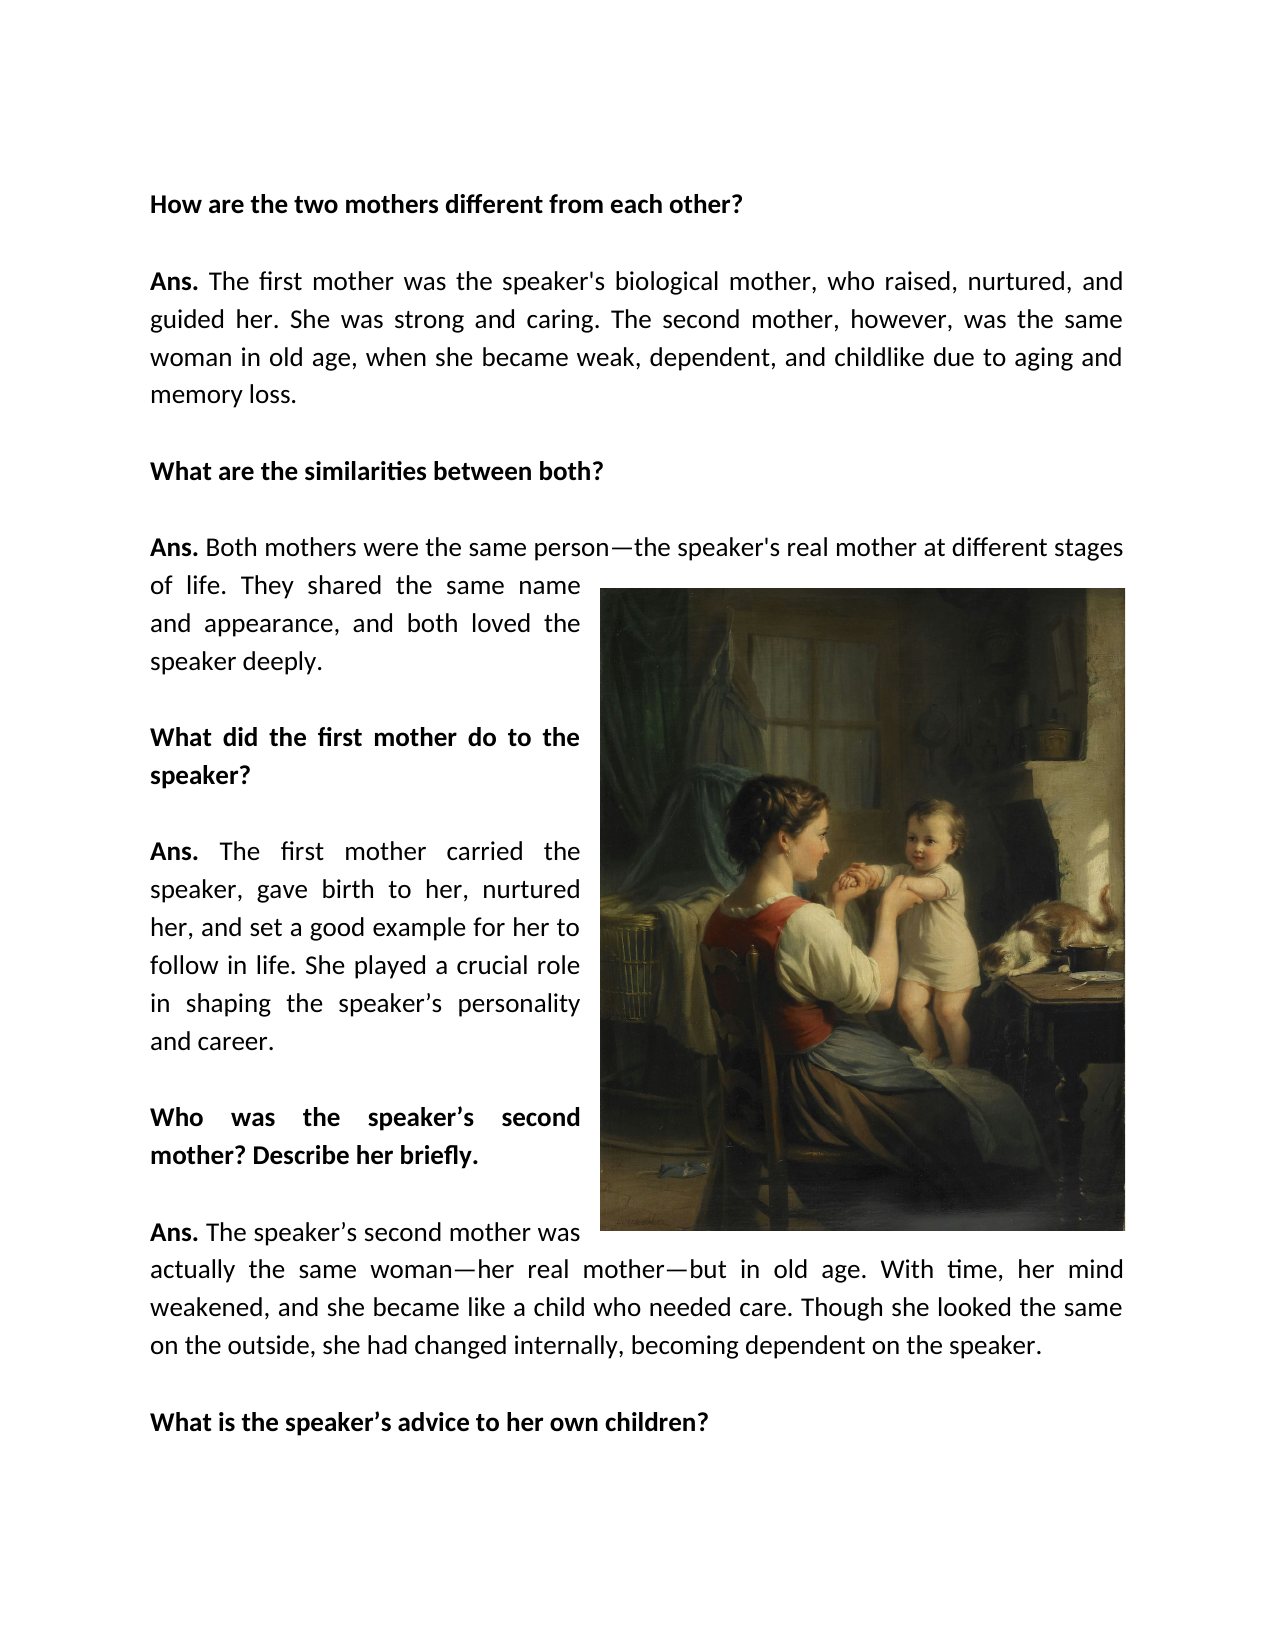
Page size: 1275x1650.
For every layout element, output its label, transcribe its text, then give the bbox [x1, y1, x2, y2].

text Ans. The speaker’s second mother was actually the same woman—her real mother—but in old age. With time, her mind weakened, and she became like a child who needed care. Though she looked the same on the outside, she had changed internally, becoming dependent on the speaker. [150, 1215, 1125, 1361]
subtitle What are the similarities between both? [150, 454, 1125, 487]
picture [600, 588, 1125, 1231]
text Ans. The first mother was the speaker's biological mother, who raised, nurtured, and guided her. She was strong and caring. The second mother, however, was the same woman in old age, when she became weak, dependent, and childlike due to aging and memory loss. [150, 264, 1125, 411]
text Ans. The first mother carried the speaker, gave birth to her, nurtured her, and set a good example for her to follow in life. She played a crucial role in shaping the speaker’s personality and career. [150, 834, 600, 1057]
text Ans. Both mothers were the same person—the speaker's real mother at different stages of life. They shared the same name and appearance, and both loved the speaker deeply. [150, 530, 1125, 677]
subtitle What is the speaker’s advice to her own children? [150, 1405, 1125, 1438]
subtitle How are the two mothers different from each other? [150, 187, 1125, 221]
subtitle What did the first mother do to the speaker? [150, 720, 600, 791]
subtitle Who was the speaker’s second mother? Describe her briefly. [150, 1100, 600, 1171]
